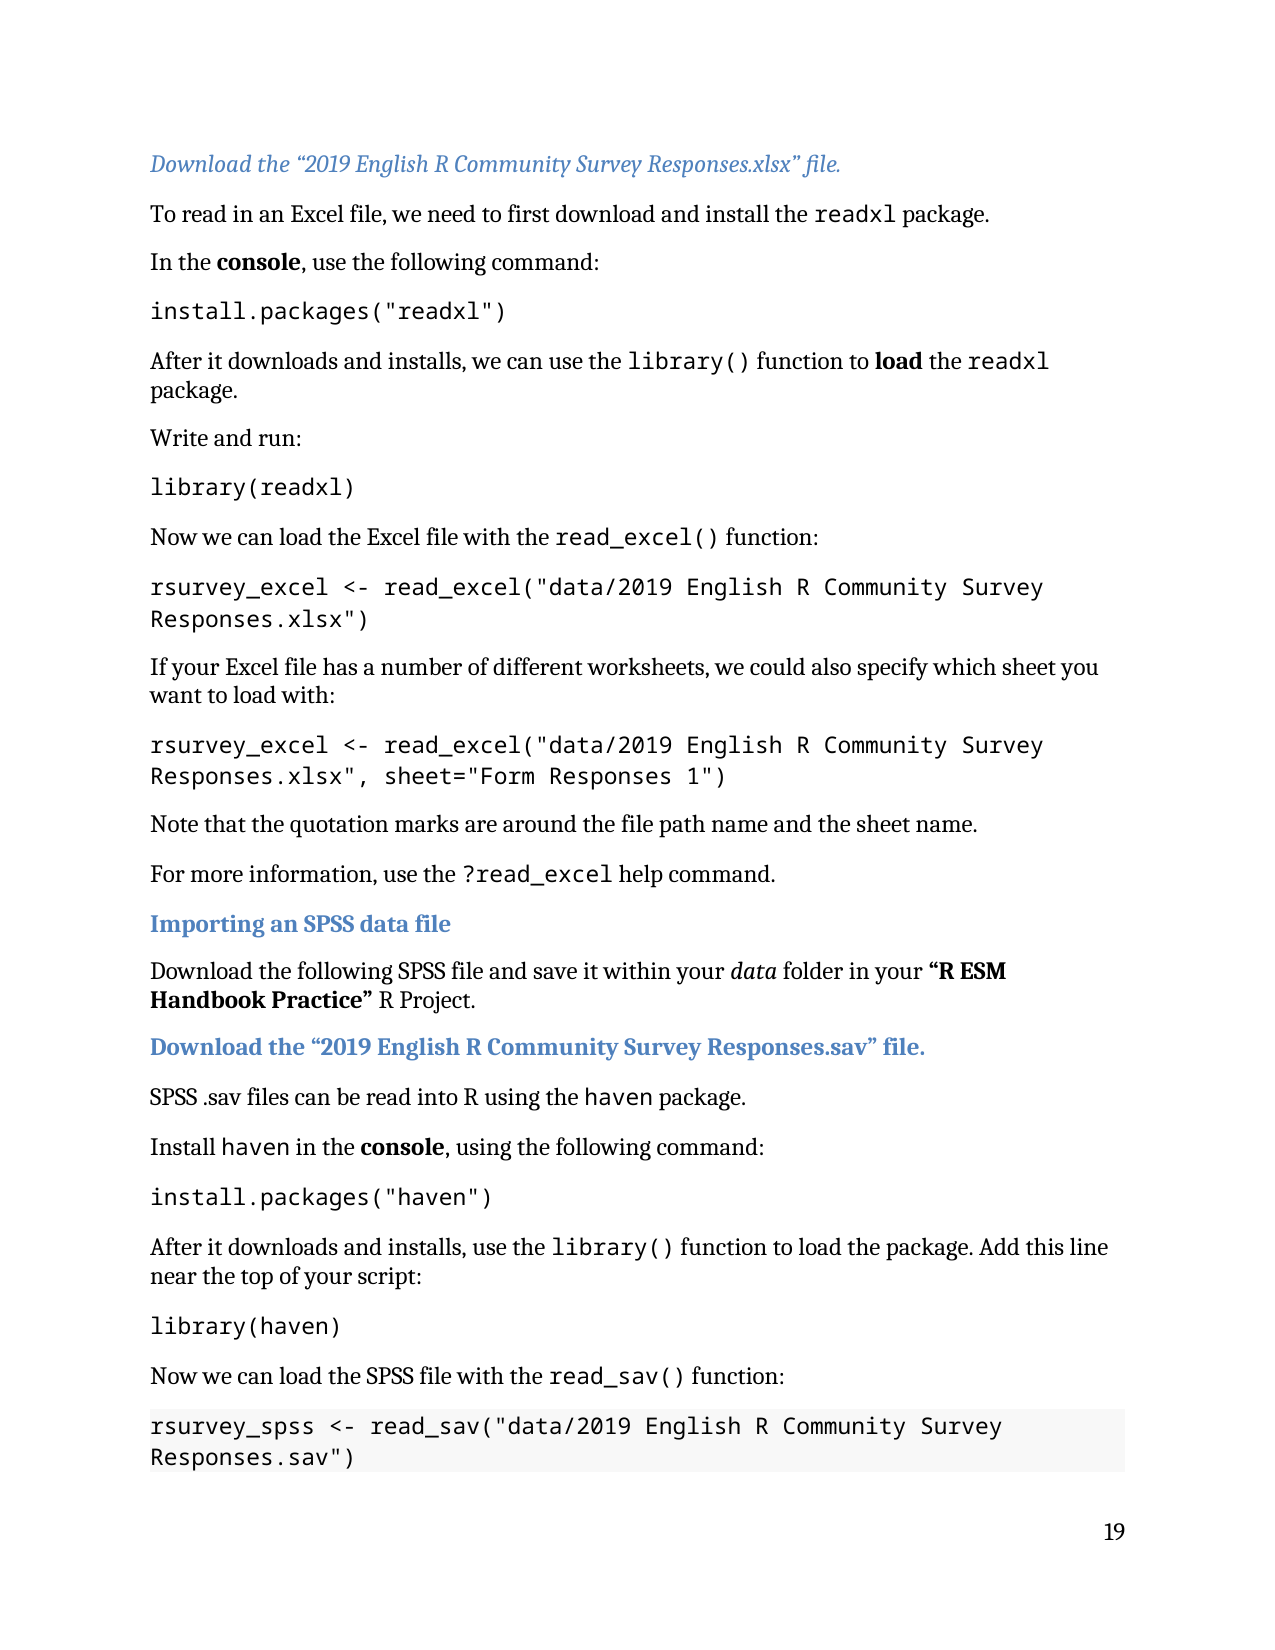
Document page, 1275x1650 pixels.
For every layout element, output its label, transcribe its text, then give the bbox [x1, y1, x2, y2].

text Now we can load the Excel file with the read_excel() function: [150, 521, 1125, 552]
text rsurvey_excel <- read_excel("data/2019 English R Community Survey Responses.xlsx", sheet="Form Responses 1") [150, 729, 1125, 791]
subtitle Importing an SPSS data file [150, 909, 1125, 938]
text rsurvey_spss <- read_sav("data/2019 English R Community Survey Responses.sav") [150, 1409, 1125, 1472]
text If your Excel file has a number of different worksheets, we could also specify which sheet you want to load with: [150, 652, 1125, 710]
text Download the following SPSS file and save it within your data folder in your “R ESM Handbook Practice” R Project. [150, 957, 1125, 1014]
text In the console, use the following command: [150, 247, 1125, 276]
text library(readxl) [150, 471, 1125, 502]
text install.packages("readxl") [150, 295, 1125, 326]
text Write and run: [150, 424, 1125, 452]
text Download the “2019 English R Community Survey Responses.sav” file. [150, 1033, 1125, 1062]
text After it downloads and installs, we can use the library() function to load the readxl package. [150, 345, 1125, 405]
text rsurvey_excel <- read_excel("data/2019 English R Community Survey Responses.xlsx") [150, 571, 1125, 634]
text After it downloads and installs, use the library() function to load the package. Add this line near the top of your script: [150, 1231, 1125, 1291]
text SPSS .sav files can be read into R using the haven package. [150, 1081, 1125, 1112]
text install.packages("haven") [150, 1181, 1125, 1212]
text For more information, use the ?read_excel help command. [150, 857, 1125, 889]
text Now we can load the SPSS file with the read_sav() function: [150, 1359, 1125, 1391]
text Note that the quotation marks are around the file path name and the sheet name. [150, 810, 1125, 839]
text Install haven in the console, using the following command: [150, 1131, 1125, 1162]
text Download the “2019 English R Community Survey Responses.xlsx” file. [150, 150, 1125, 179]
text To read in an Excel file, we need to first download and install the readxl package. [150, 197, 1125, 229]
text library(haven) [150, 1309, 1125, 1341]
